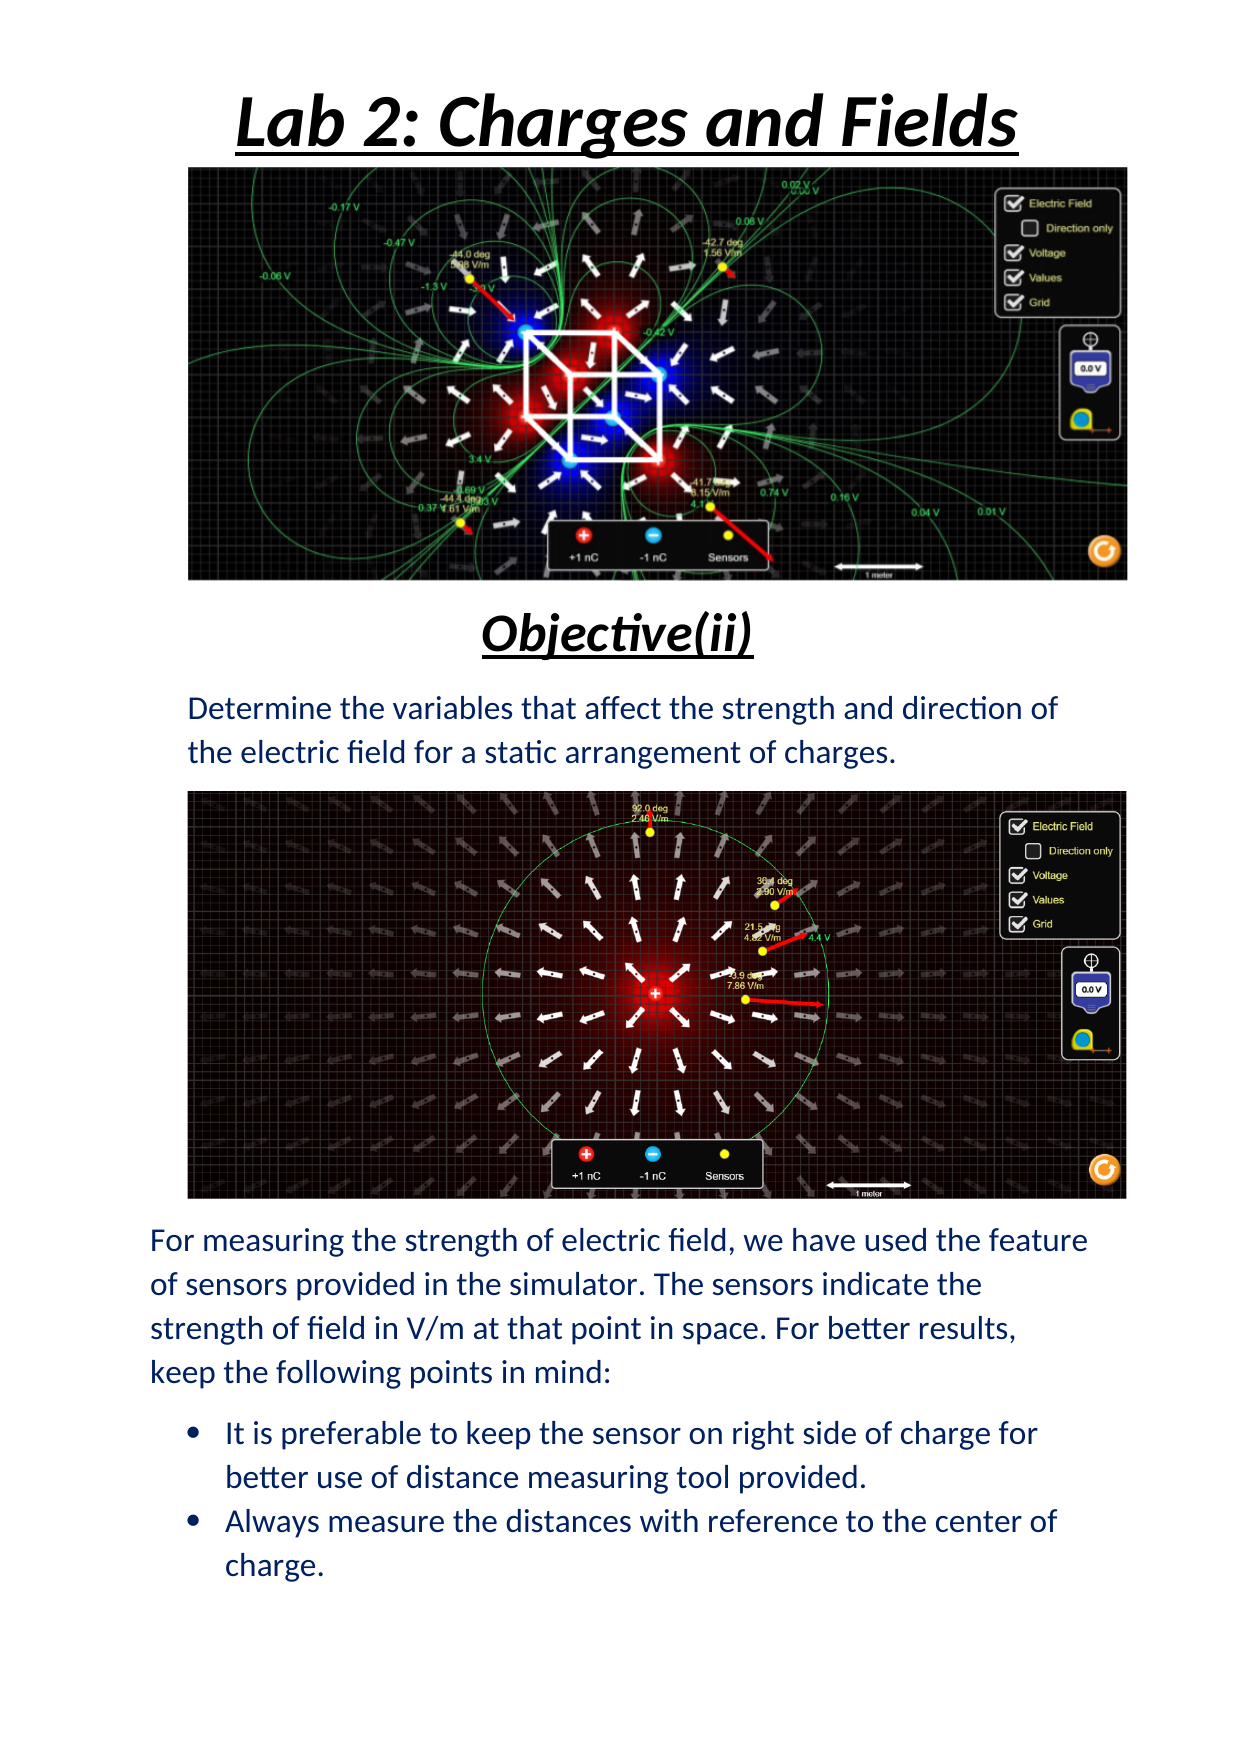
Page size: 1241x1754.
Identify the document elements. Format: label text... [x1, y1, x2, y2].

text For measuring the strength of electric field, we have used the feature of sensors provided in the simulator. The sensors indicate the strength of field in V/m at that point in space. For better results, keep the following points in mind: [150, 1219, 1090, 1392]
text Determine the variables that affect the strength and direction of the electric field for a static arrangement of charges. [187, 687, 1090, 772]
list Always measure the distances with reference to the center of charge. [187, 1499, 1090, 1584]
picture [187, 165, 1128, 581]
picture [187, 791, 1127, 1201]
list It is preferable to keep the sensor on right side of charge for better use of distance measuring tool provided. [187, 1412, 1090, 1496]
text Objective(ii) [150, 599, 1090, 665]
